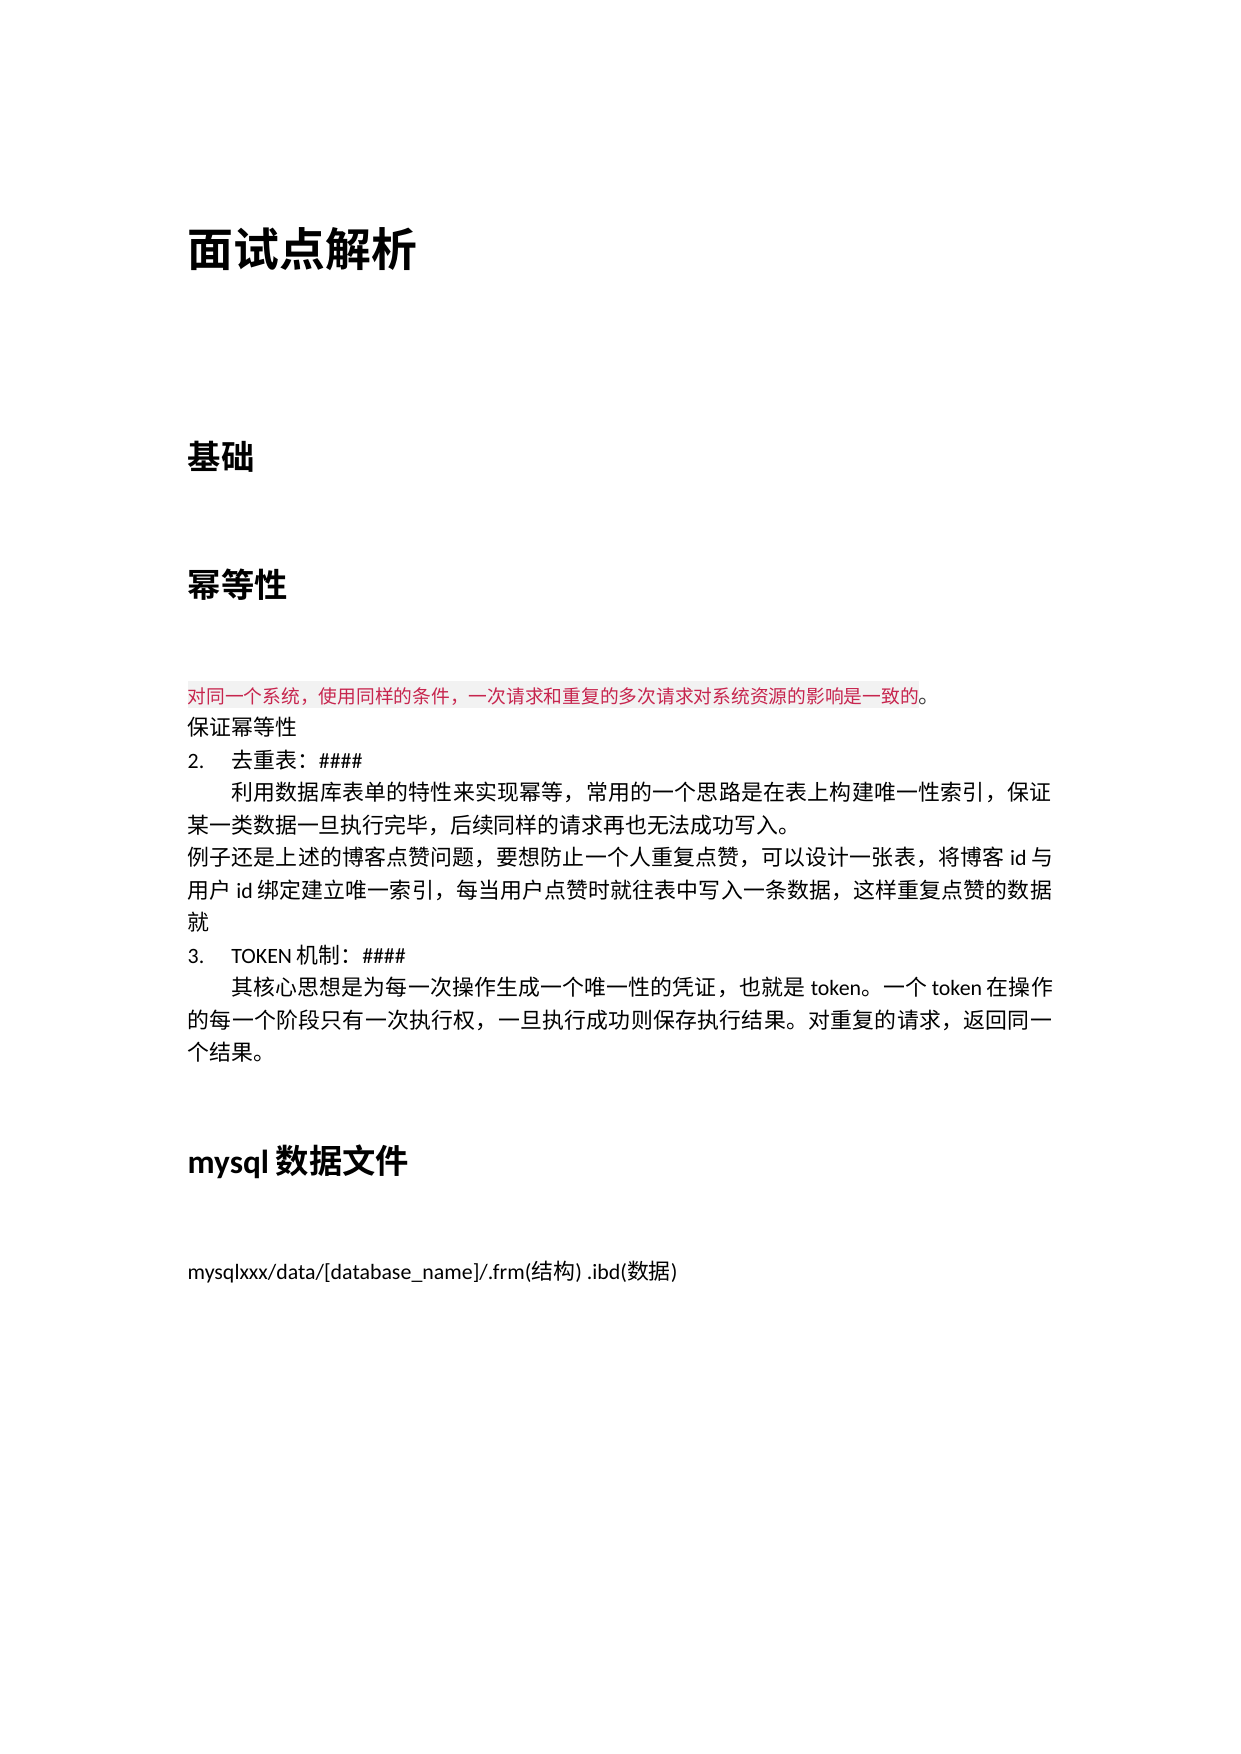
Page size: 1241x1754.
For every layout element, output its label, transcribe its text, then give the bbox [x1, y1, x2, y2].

text 3. TOKEN机制：#### [187, 937, 1053, 970]
text 利用数据库表单的特性来实现幂等，常用的一个思路是在表上构建唯一性索引，保证某一类数据一旦执行完毕，后续同样的请求再也无法成功写入。 [187, 775, 1053, 840]
text 2. 去重表：#### [187, 742, 1053, 775]
subtitle mysql数据文件 [187, 1127, 1053, 1192]
subtitle 面试点解析 [187, 197, 1053, 295]
subtitle 幂等性 [187, 550, 1053, 615]
text 例子还是上述的博客点赞问题，要想防止一个人重复点赞，可以设计一张表，将博客id与用户id绑定建立唯一索引，每当用户点赞时就往表中写入一条数据，这样重复点赞的数据就 [187, 840, 1053, 937]
subtitle 基础 [187, 423, 1053, 488]
text 其核心思想是为每一次操作生成一个唯一性的凭证，也就是token。一个token在操作的每一个阶段只有一次执行权，一旦执行成功则保存执行结果。对重复的请求，返回同一个结果。 [187, 970, 1053, 1067]
text 对同一个系统，使用同样的条件，一次请求和重复的多次请求对系统资源的影响是一致的。 [187, 677, 1053, 710]
text 保证幂等性 [187, 710, 1053, 742]
text mysqlxxx/data/[database_name]/.frm(结构) .ibd(数据) [187, 1254, 1053, 1286]
